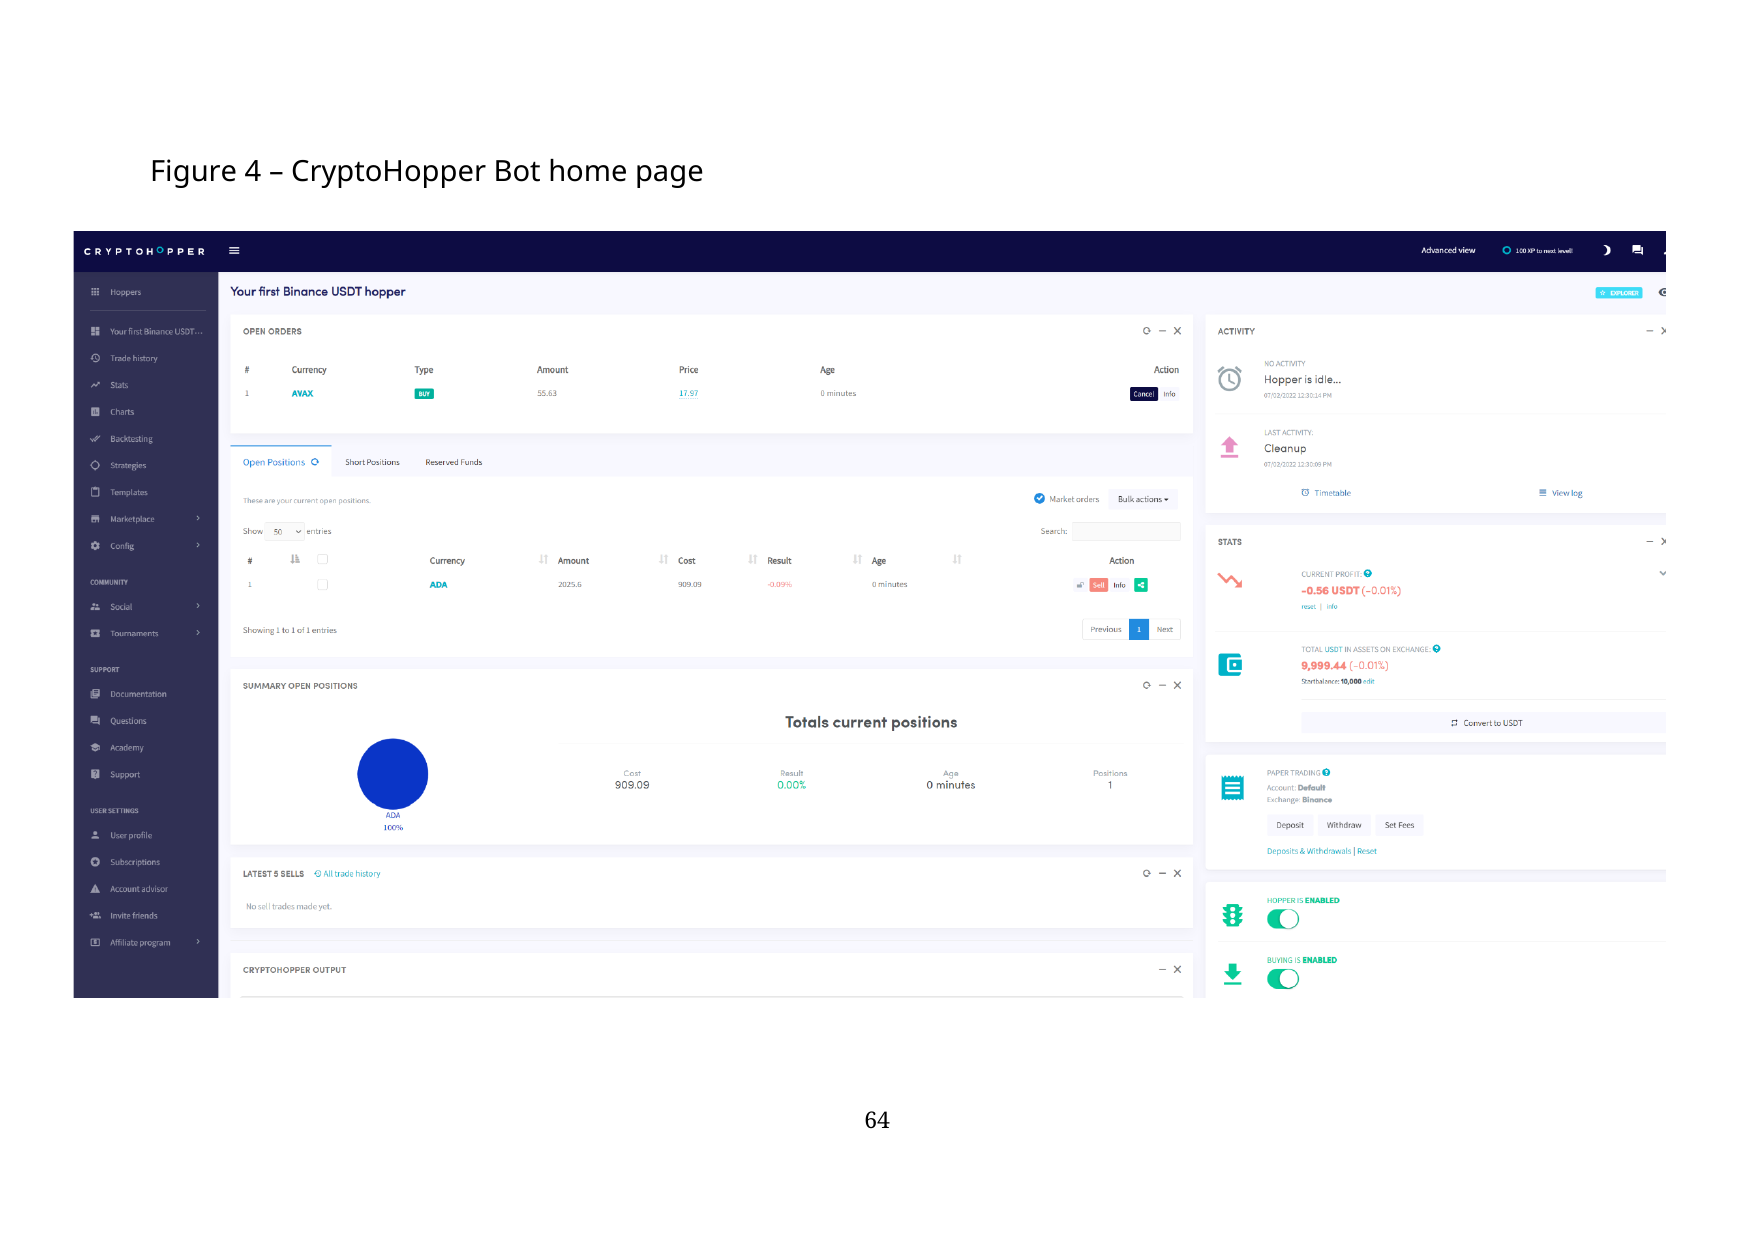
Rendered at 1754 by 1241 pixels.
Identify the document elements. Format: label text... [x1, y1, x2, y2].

picture [72, 231, 1664, 997]
text Figure 4 – CryptoHopper Bot home page [150, 150, 1604, 190]
